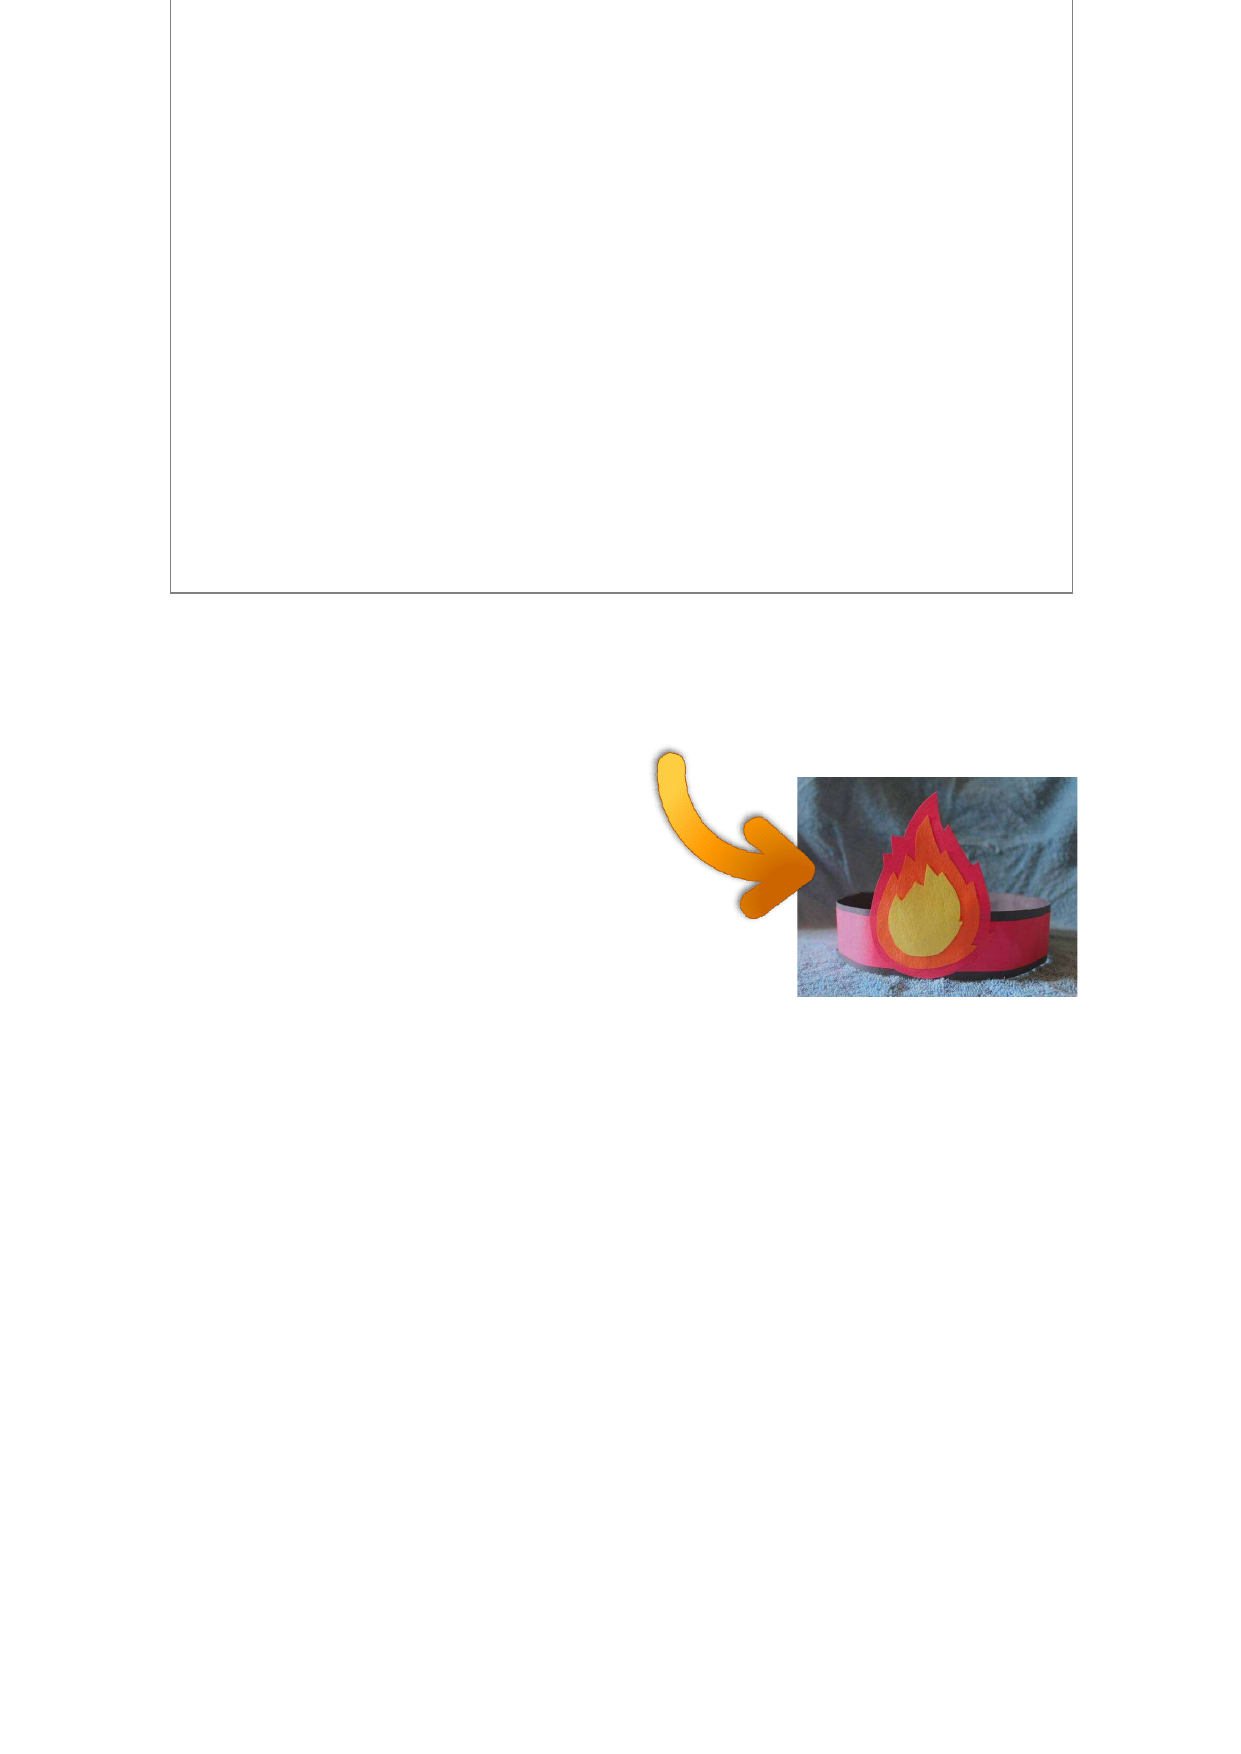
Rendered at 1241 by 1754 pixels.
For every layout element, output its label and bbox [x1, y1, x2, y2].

picture [635, 736, 1078, 997]
